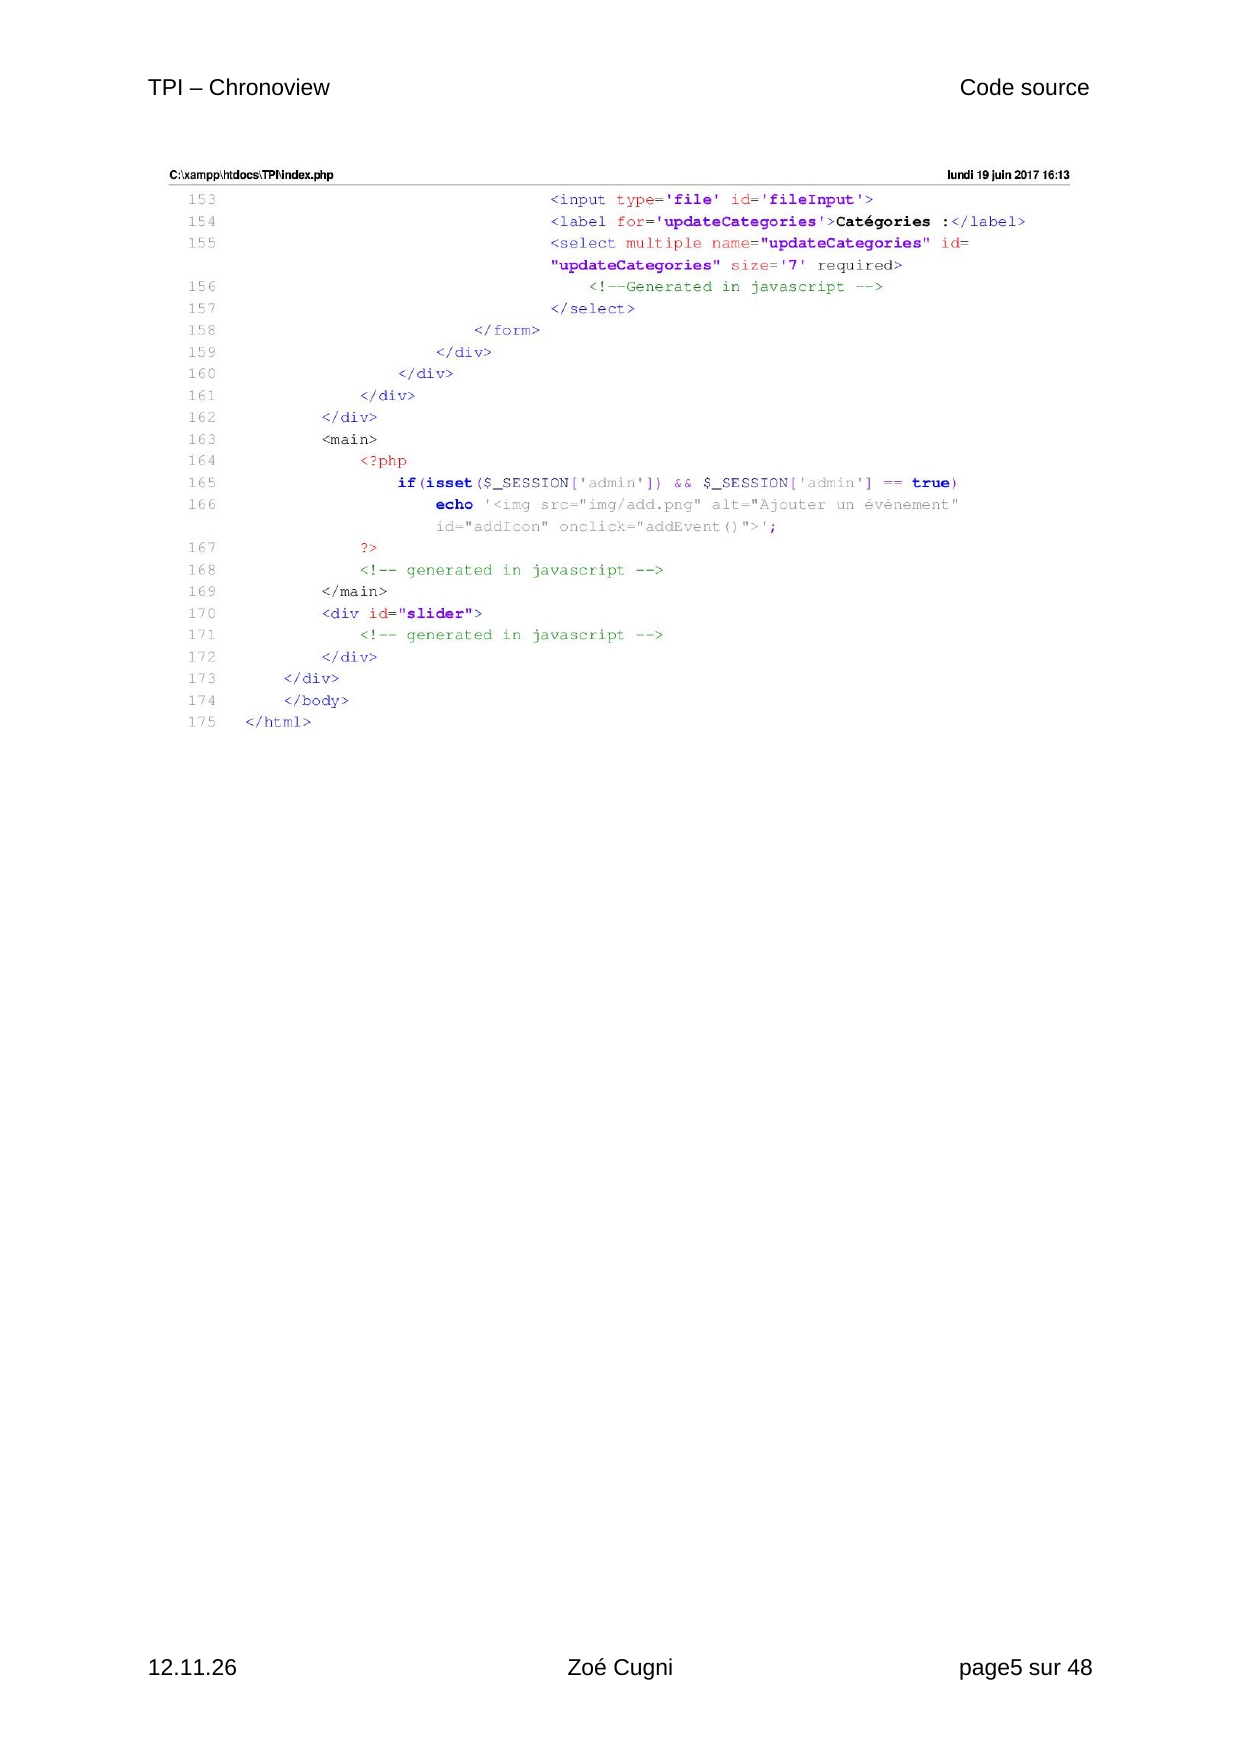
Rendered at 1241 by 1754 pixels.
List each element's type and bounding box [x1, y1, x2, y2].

picture [147, 147, 1092, 762]
